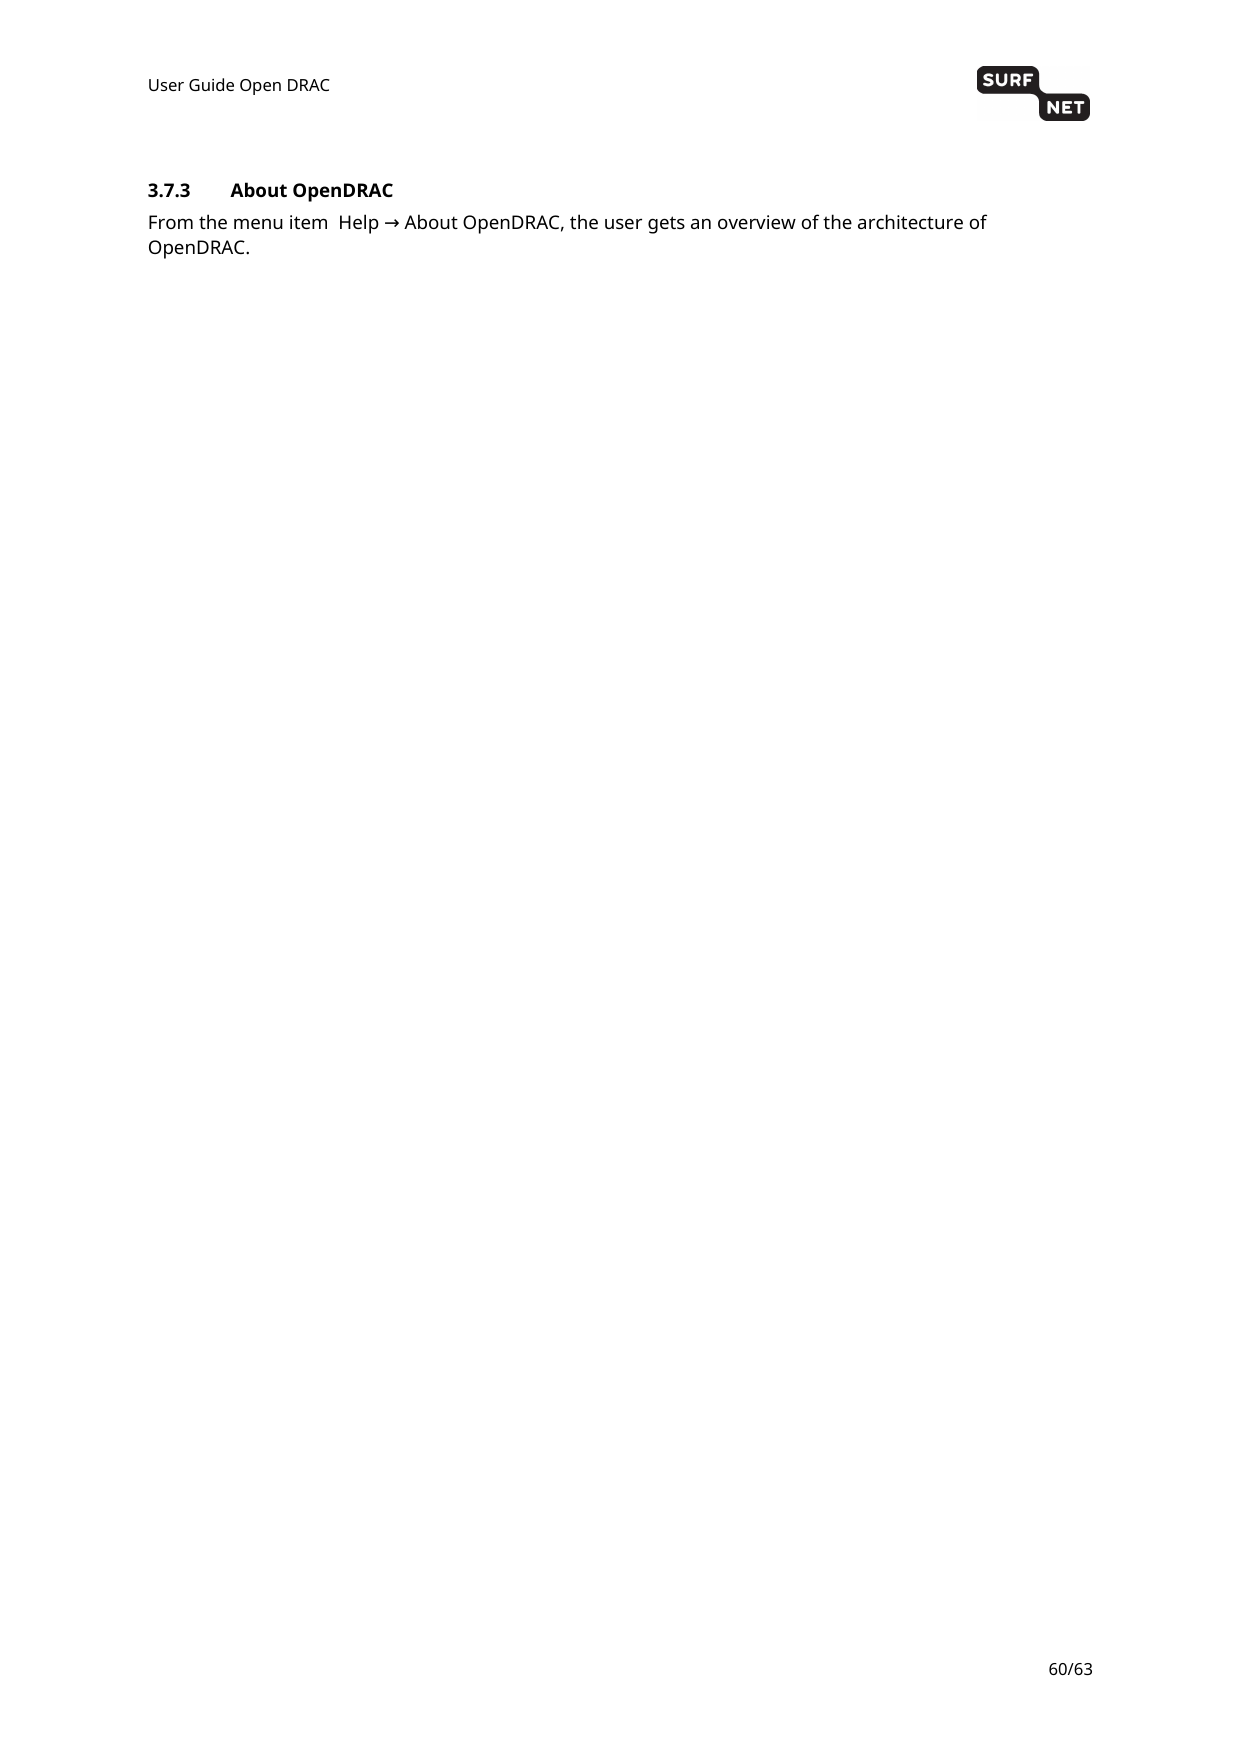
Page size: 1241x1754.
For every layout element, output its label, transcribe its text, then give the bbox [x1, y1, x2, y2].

text From the menu item Help → About OpenDRAC, the user gets an overview of the architecture of OpenDRAC. [148, 209, 1092, 260]
picture [977, 66, 1090, 121]
subtitle About OpenDRAC [148, 177, 1092, 203]
